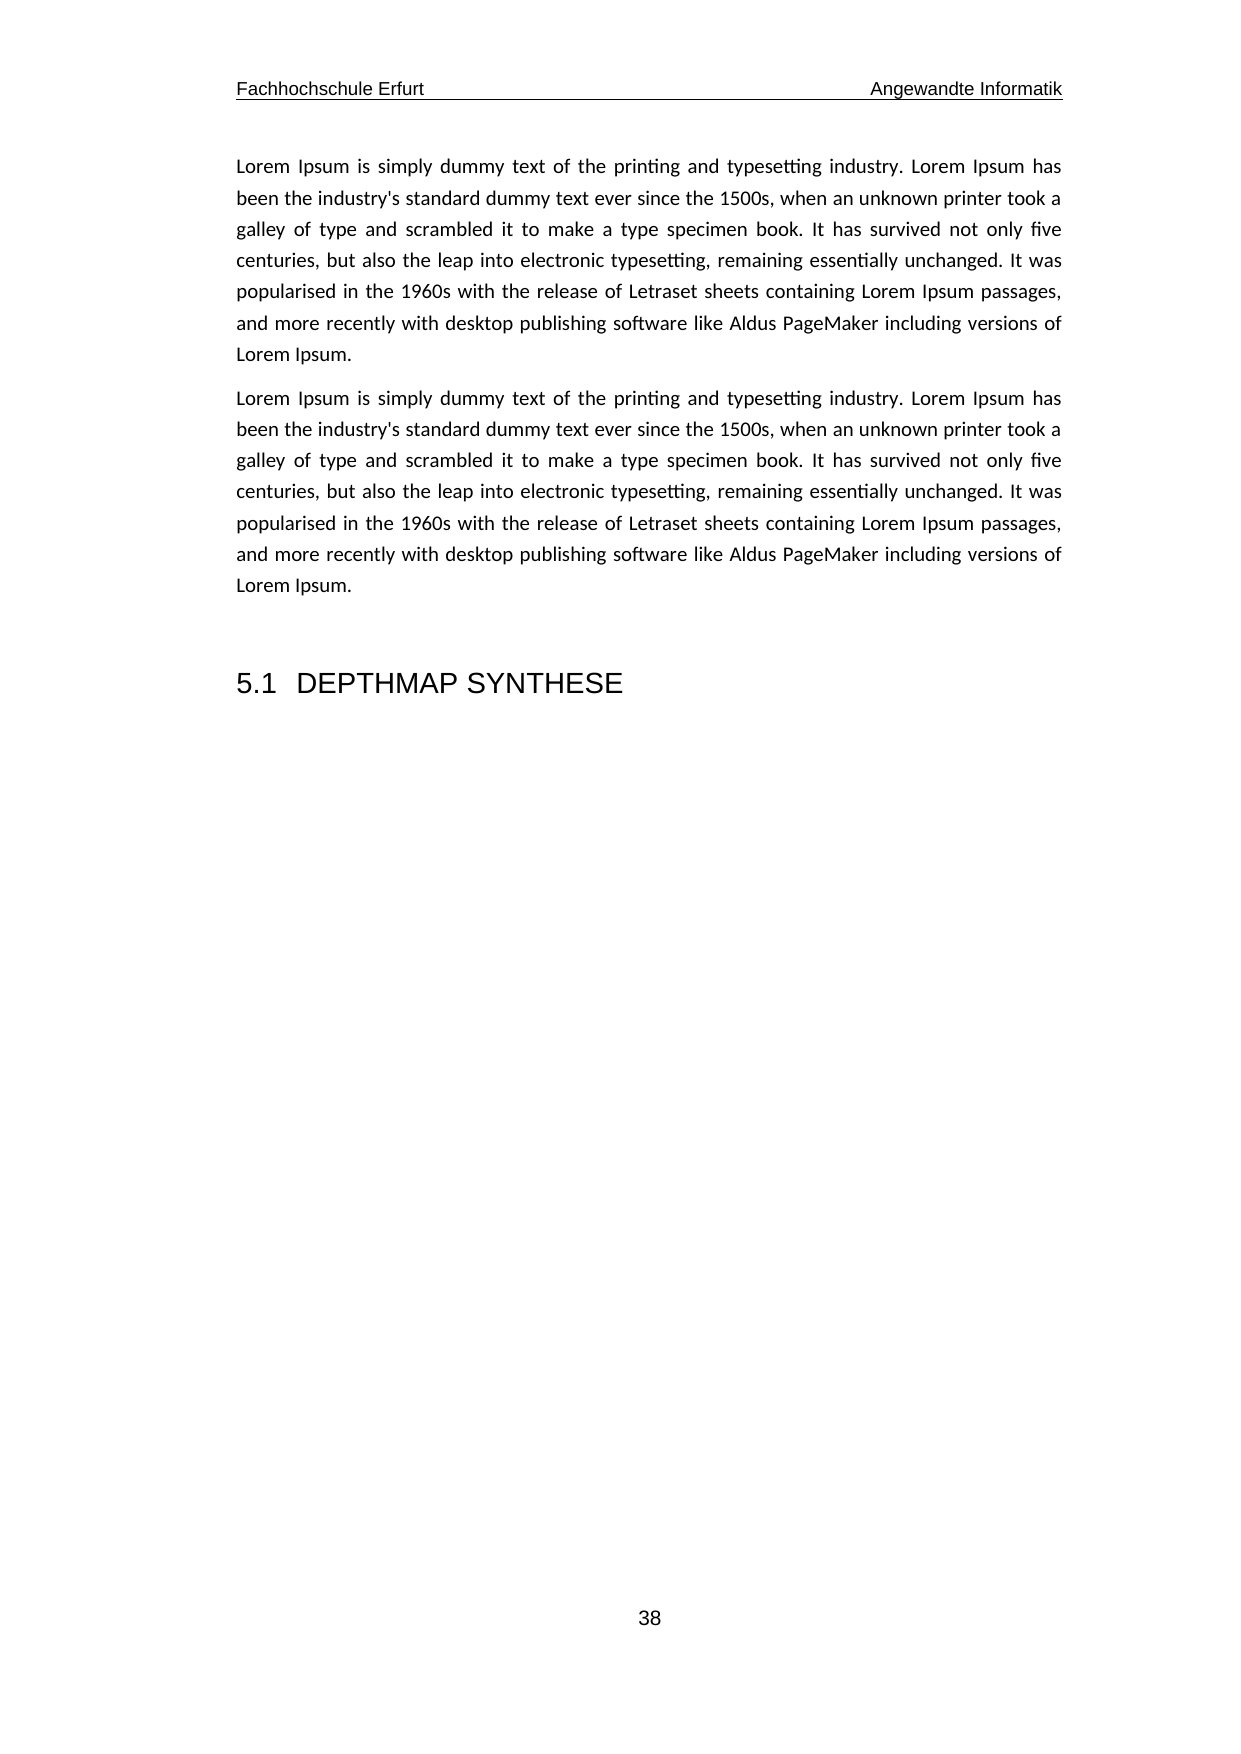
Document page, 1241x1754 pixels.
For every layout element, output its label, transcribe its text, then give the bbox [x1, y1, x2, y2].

subtitle DEPTHMAP SYNTHESE [236, 666, 1063, 700]
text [236, 148, 1063, 366]
